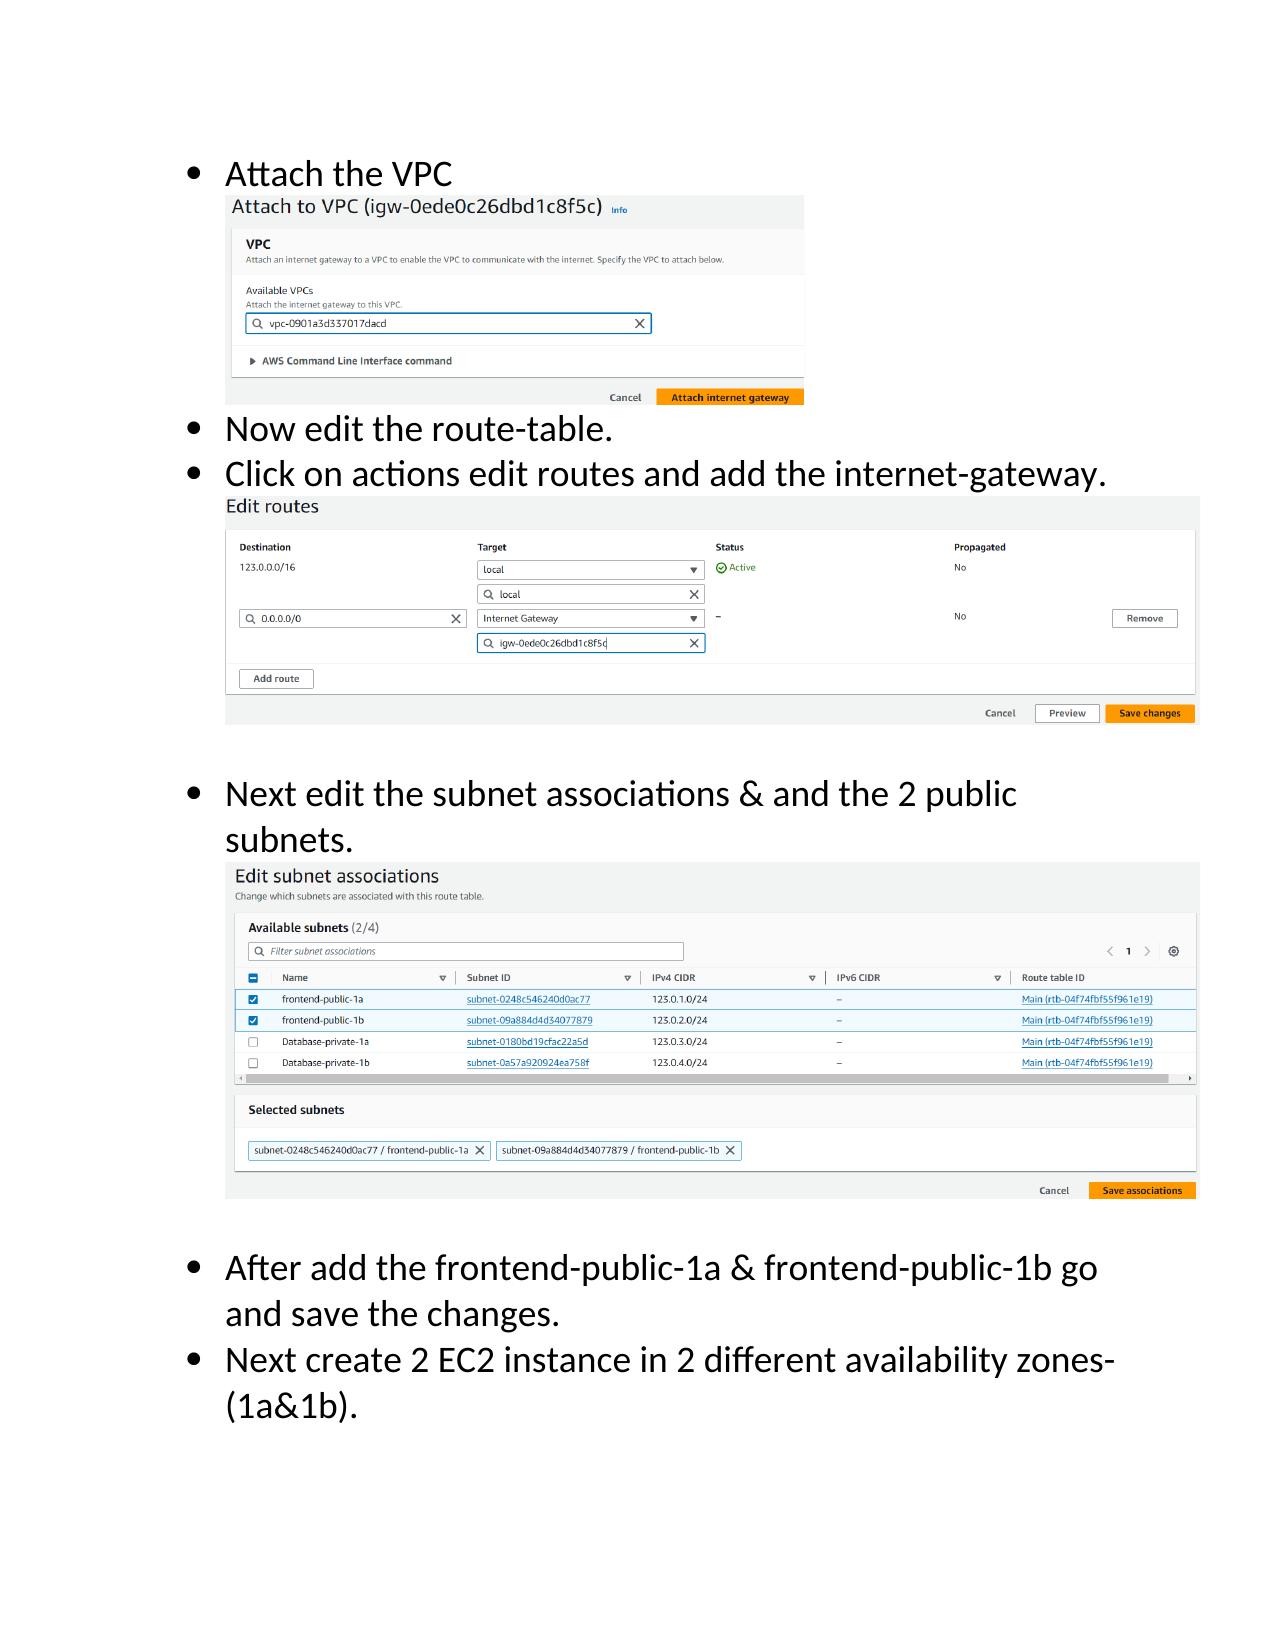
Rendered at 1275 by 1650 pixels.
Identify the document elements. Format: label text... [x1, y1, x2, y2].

list Attach the VPC [187, 150, 1125, 196]
list Click on actions edit routes and add the internet-gateway. [187, 450, 1125, 496]
list Next edit the subnet associations & and the 2 public subnets. [187, 770, 1125, 862]
picture [225, 862, 1200, 1199]
list After add the frontend-public-1a & frontend-public-1b go and save the changes. [187, 1244, 1125, 1336]
picture [225, 496, 1200, 725]
list Next create 2 EC2 instance in 2 different availability zones-(1a&1b). [187, 1336, 1125, 1428]
picture [225, 195, 805, 405]
list Now edit the route-table. [187, 404, 1125, 450]
